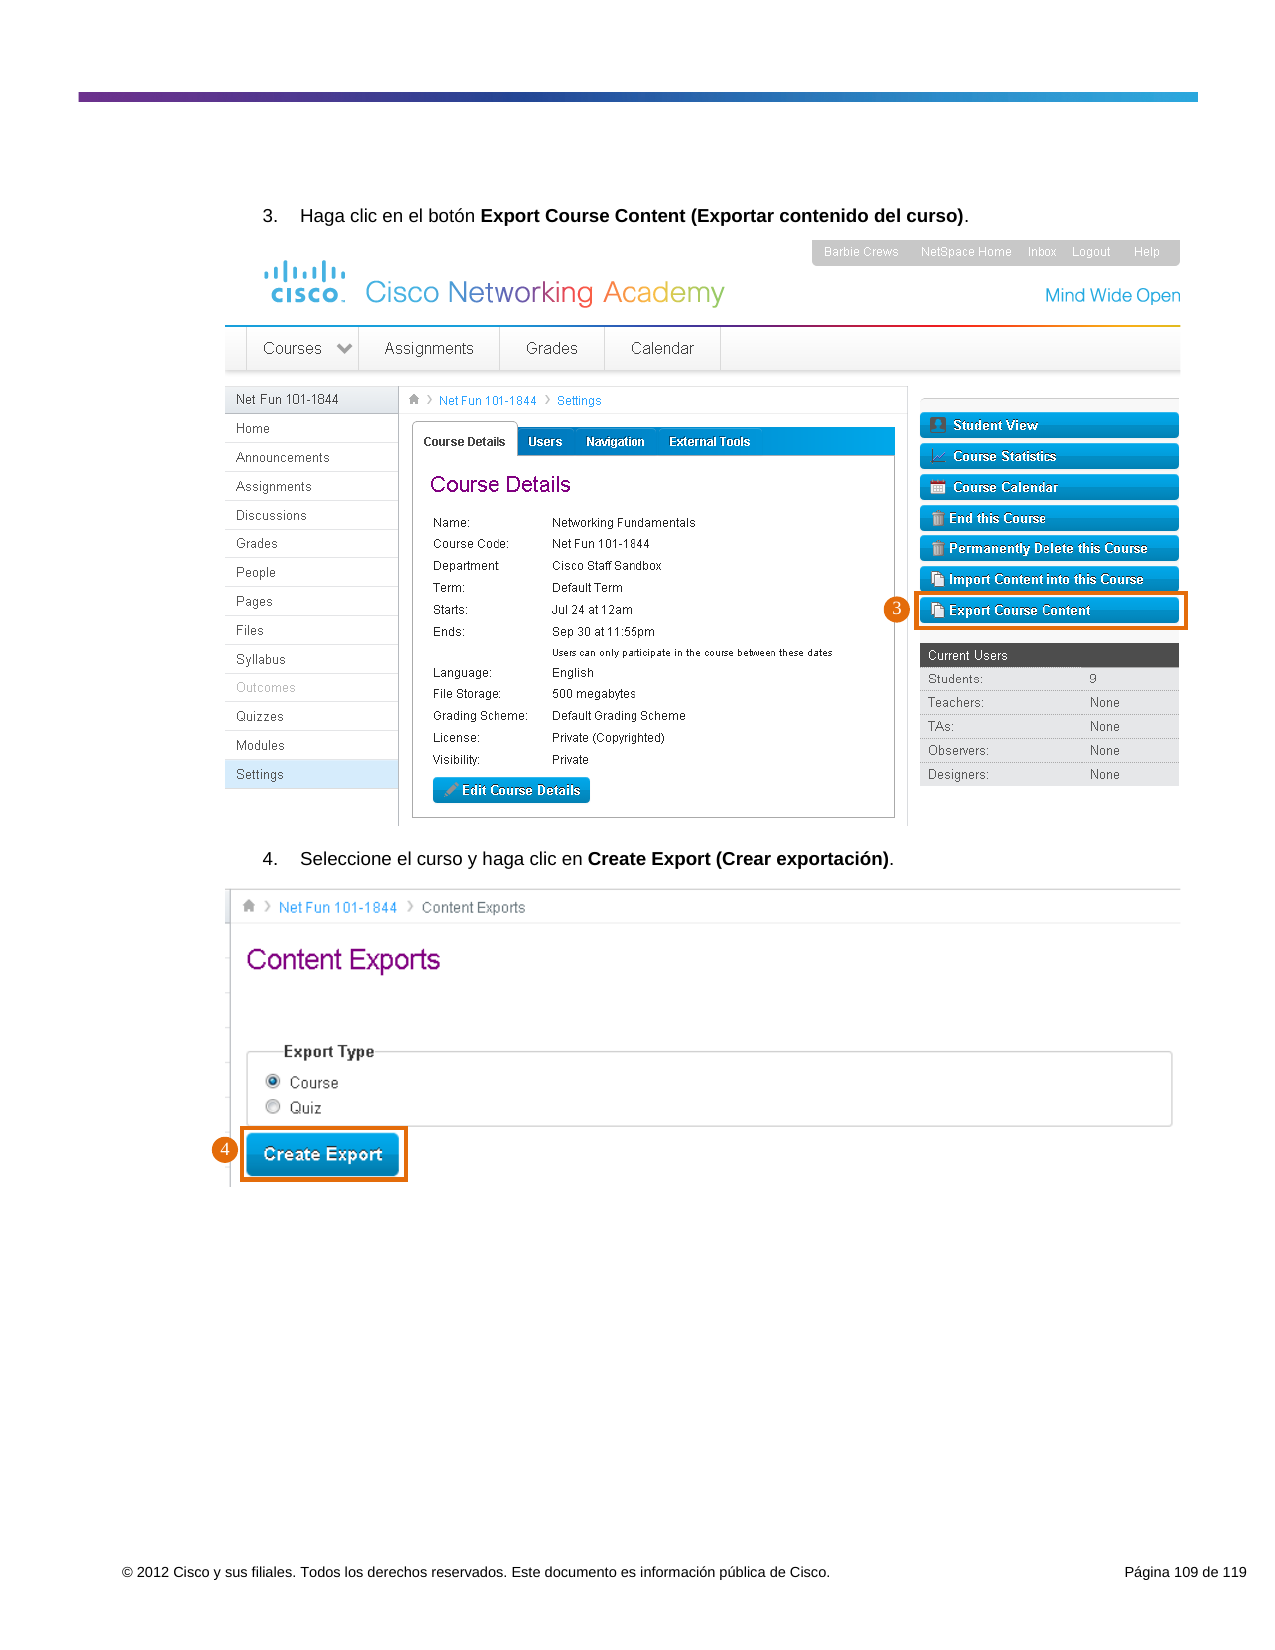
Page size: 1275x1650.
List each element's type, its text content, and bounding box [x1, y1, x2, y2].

picture [932, 603, 944, 617]
picture [919, 595, 1181, 626]
list Seleccione el curso y haga clic en Create Export (Crear exportación). [262, 841, 1181, 870]
picture [932, 572, 944, 586]
list Haga clic en el botón Export Course Content (Exportar contenido del curso). [262, 197, 1181, 226]
picture [225, 884, 1181, 1187]
picture [225, 240, 1181, 826]
picture [0, 92, 1271, 102]
